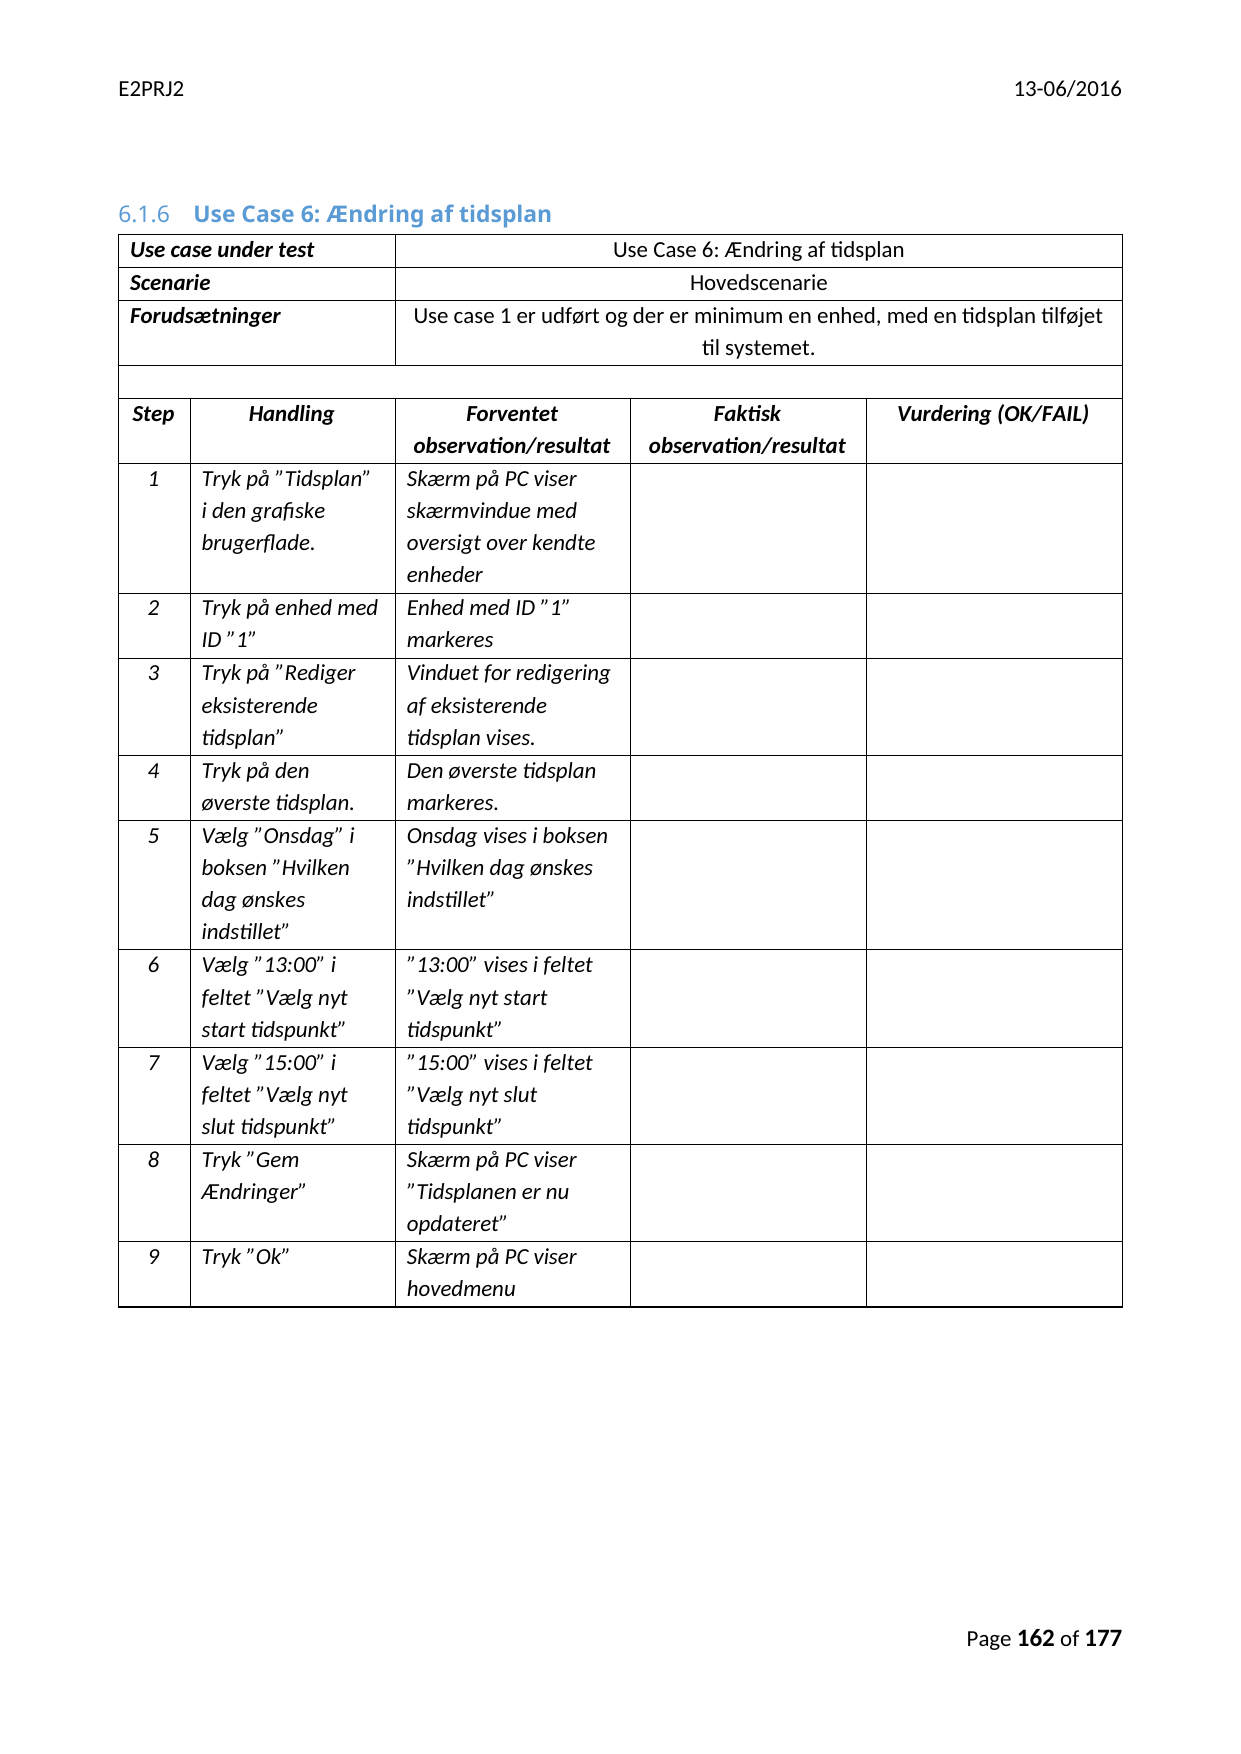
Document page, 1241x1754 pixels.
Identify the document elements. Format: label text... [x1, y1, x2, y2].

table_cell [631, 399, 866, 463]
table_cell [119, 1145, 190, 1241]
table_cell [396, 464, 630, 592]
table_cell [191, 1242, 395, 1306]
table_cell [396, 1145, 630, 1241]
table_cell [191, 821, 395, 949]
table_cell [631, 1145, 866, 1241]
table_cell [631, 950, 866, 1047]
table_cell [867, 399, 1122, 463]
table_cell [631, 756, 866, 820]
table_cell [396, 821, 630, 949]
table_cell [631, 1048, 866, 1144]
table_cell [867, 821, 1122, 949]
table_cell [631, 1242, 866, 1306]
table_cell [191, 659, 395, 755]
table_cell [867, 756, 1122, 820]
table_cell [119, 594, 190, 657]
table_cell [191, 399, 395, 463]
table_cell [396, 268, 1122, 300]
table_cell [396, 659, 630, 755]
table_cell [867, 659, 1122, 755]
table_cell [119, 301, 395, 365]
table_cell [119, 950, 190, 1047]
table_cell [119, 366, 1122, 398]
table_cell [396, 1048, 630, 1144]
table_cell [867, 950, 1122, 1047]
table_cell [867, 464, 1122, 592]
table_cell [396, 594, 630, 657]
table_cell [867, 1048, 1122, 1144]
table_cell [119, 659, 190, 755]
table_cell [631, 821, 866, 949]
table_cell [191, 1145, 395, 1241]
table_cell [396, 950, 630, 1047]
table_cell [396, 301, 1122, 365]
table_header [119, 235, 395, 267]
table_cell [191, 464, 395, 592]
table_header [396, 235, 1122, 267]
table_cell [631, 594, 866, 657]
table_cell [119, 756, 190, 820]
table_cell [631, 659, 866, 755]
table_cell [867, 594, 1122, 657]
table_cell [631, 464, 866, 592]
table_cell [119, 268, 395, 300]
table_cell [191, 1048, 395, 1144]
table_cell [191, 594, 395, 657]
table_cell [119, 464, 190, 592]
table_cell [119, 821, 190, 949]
subtitle Use Case 6: Ændring af tidsplan [118, 198, 1122, 229]
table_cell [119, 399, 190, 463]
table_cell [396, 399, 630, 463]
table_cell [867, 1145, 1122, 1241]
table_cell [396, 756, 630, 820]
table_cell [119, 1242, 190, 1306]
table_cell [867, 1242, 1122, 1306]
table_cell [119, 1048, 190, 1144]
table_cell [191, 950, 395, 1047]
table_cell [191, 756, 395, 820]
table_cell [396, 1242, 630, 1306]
